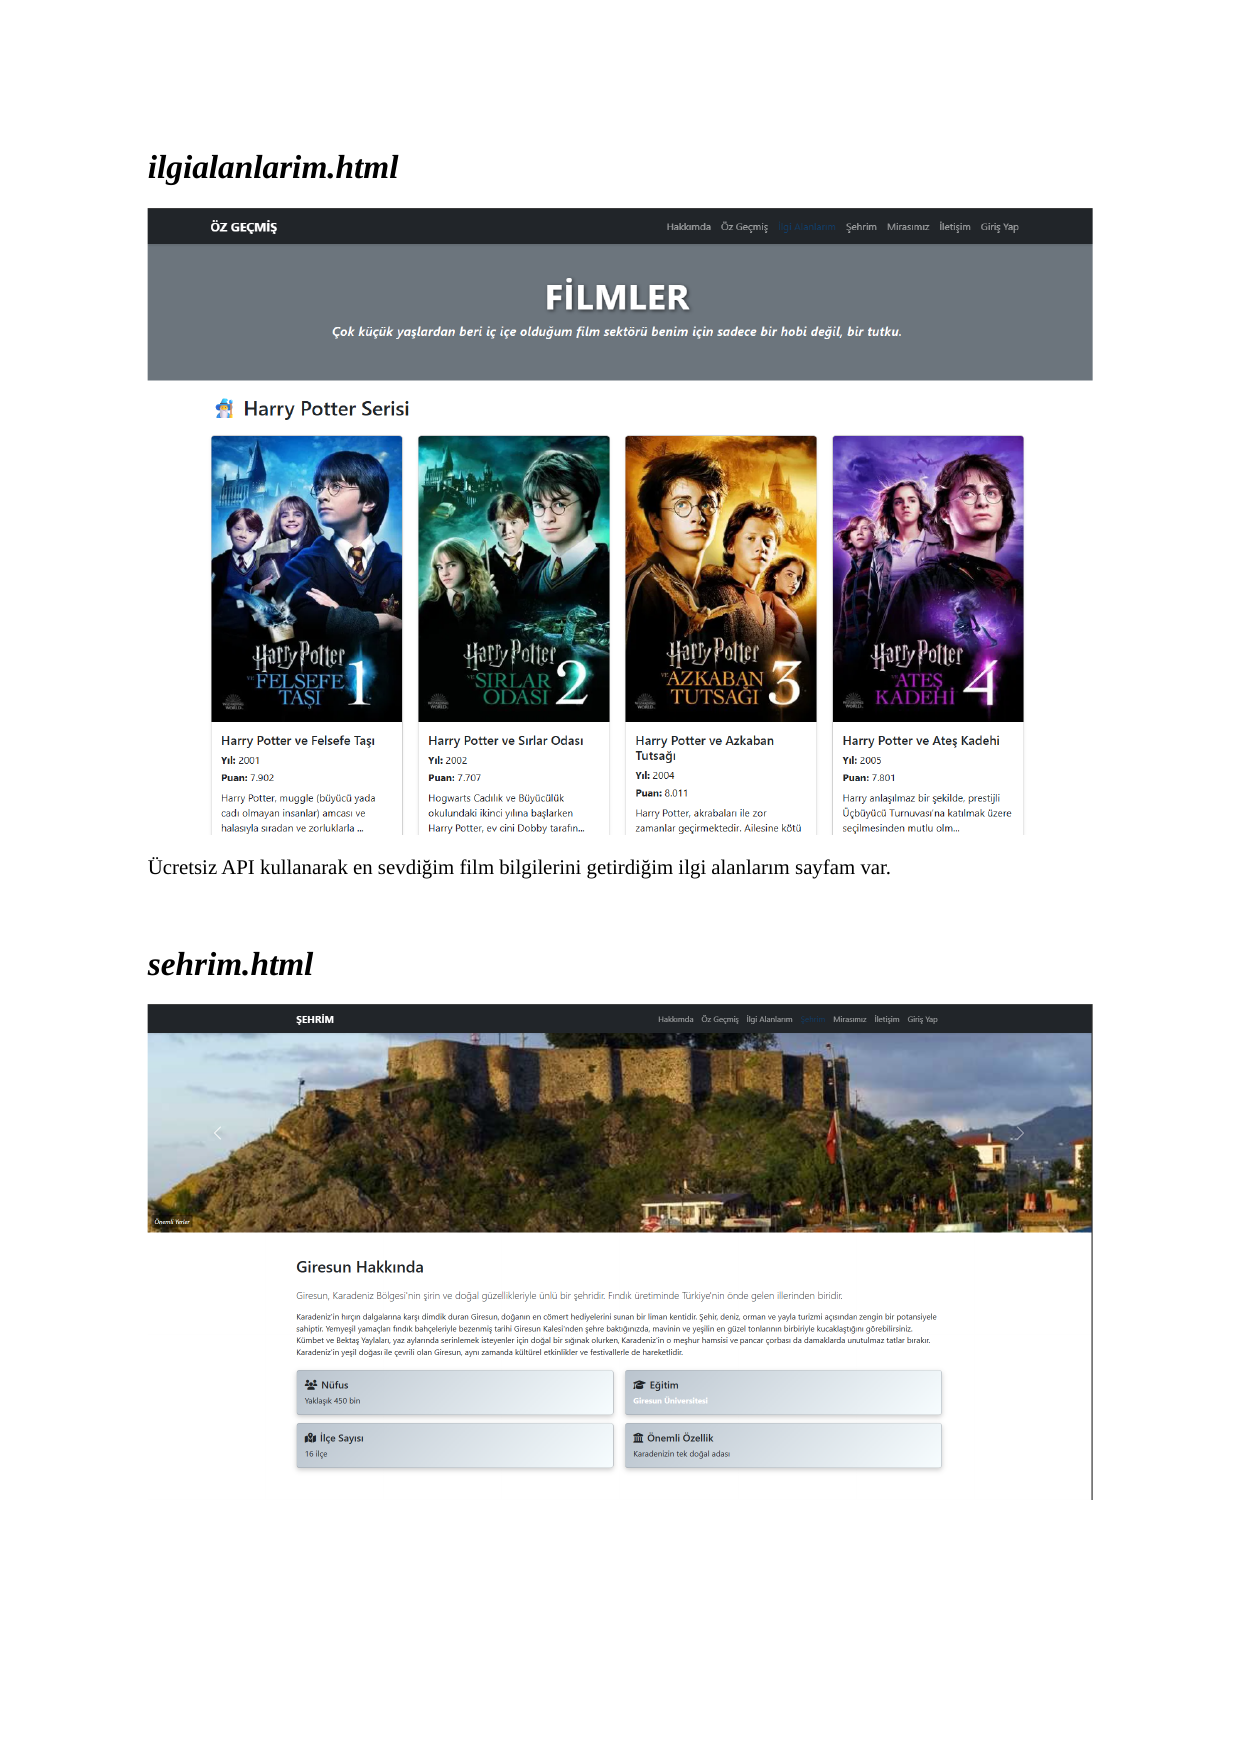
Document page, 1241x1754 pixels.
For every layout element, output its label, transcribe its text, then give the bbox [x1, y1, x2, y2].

text ilgialanlarim.html [148, 148, 1093, 186]
picture [147, 1004, 1093, 1500]
picture [147, 208, 1093, 835]
text Ücretsiz API kullanarak en sevdiğim film bilgilerini getirdiğim ilgi alanlarım sayfam var. [148, 855, 1093, 879]
text sehrim.html [148, 944, 1093, 982]
